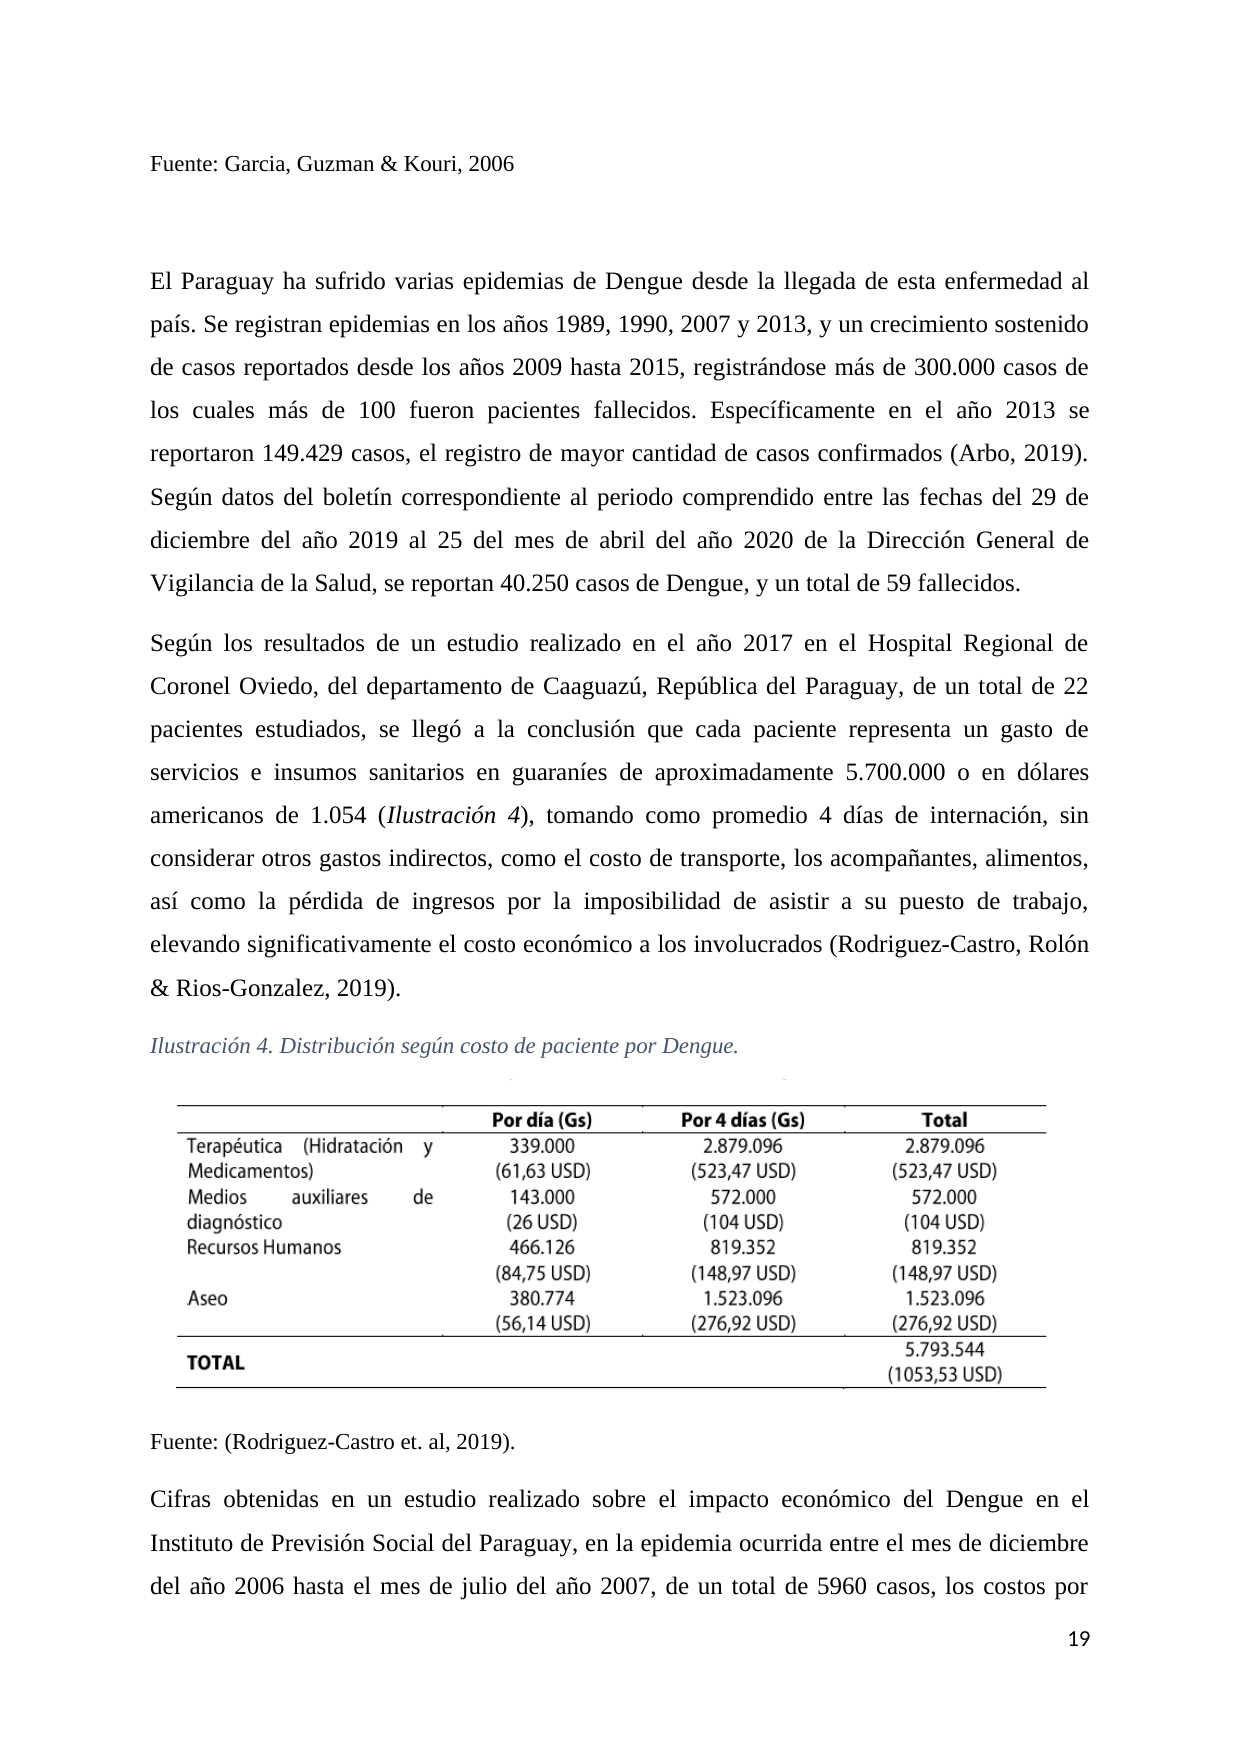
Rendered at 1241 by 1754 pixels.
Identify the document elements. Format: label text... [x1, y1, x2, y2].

text Fuente: Garcia, Guzman & Kouri, 2006 [150, 150, 1090, 176]
text Según los resultados de un estudio realizado en el año 2017 en el Hospital Regional de Coronel Oviedo, del departamento de Caaguazú, República del Paraguay, de un total de 22 pacientes estudiados, se llegó a la conclusión que cada paciente representa un gasto de servicios e insumos sanitarios en guaraníes de aproximadamente 5.700.000 o en dólares americanos de 1.054 (Ilustración 4), tomando como promedio 4 días de internación, sin considerar otros gastos indirectos, como el costo de transporte, los acompañantes, alimentos, así como la pérdida de ingresos por la imposibilidad de asistir a su puesto de trabajo, elevando significativamente el costo económico a los involucrados (Rodriguez-Castro, Rolón & Rios-Gonzalez, 2019). [150, 628, 1090, 1001]
text Fuente: (Rodriguez-Castro et. al, 2019). [150, 1428, 1090, 1455]
text Ilustración 4. Distribución según costo de paciente por Dengue. [150, 1032, 1090, 1059]
text El Paraguay ha sufrido varias epidemias de Dengue desde la llegada de esta enfermedad al país. Se registran epidemias en los años 1989, 1990, 2007 y 2013, y un crecimiento sostenido de casos reportados desde los años 2009 hasta 2015, registrándose más de 300.000 casos de los cuales más de 100 fueron pacientes fallecidos. Específicamente en el año 2013 se reportaron 149.429 casos, el registro de mayor cantidad de casos confirmados (Arbo, 2019). Según datos del boletín correspondiente al periodo comprendido entre las fechas del 29 de diciembre del año 2019 al 25 del mes de abril del año 2020 de la Dirección General de Vigilancia de la Salud, se reportan 40.250 casos de Dengue, y un total de 59 fallecidos. [150, 266, 1090, 597]
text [150, 1484, 1090, 1599]
